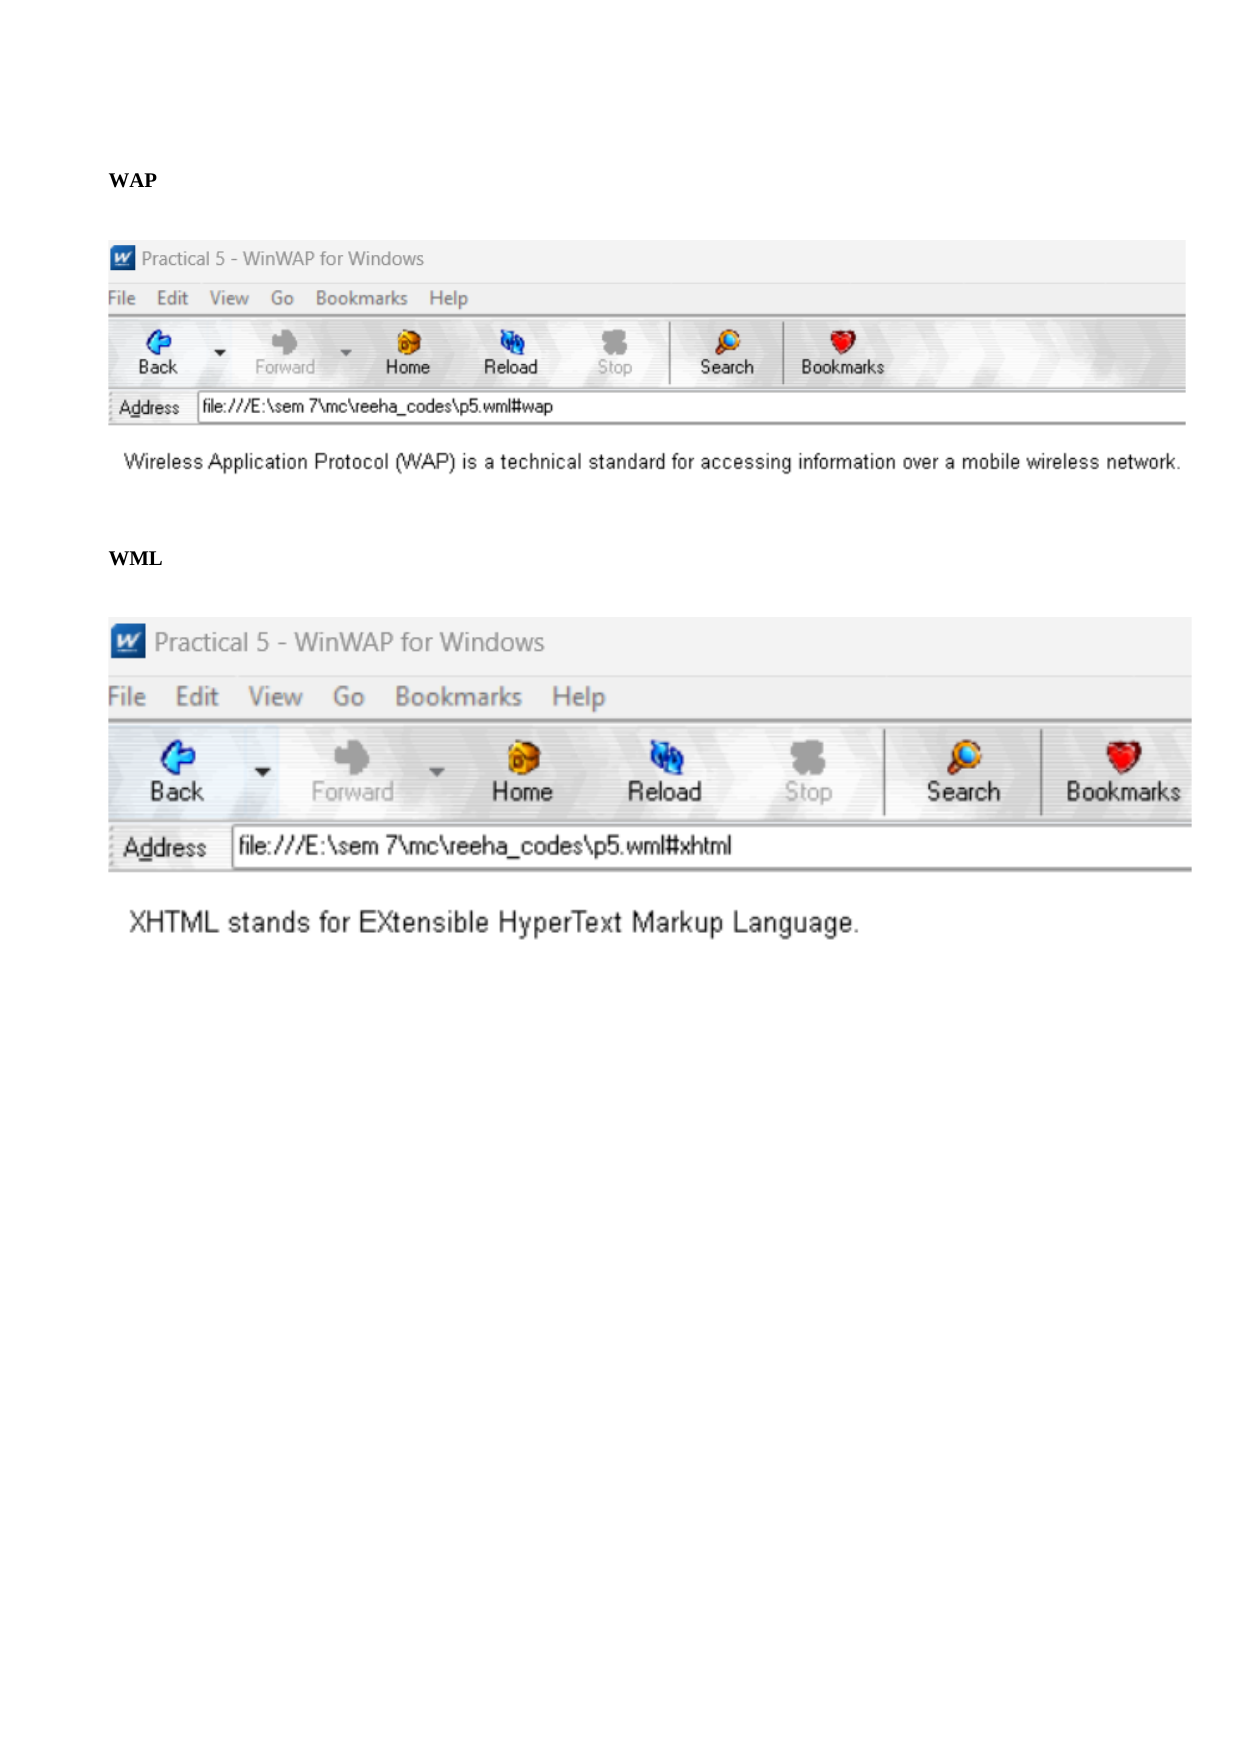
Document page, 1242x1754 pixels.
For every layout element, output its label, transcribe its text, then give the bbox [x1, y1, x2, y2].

text WAP [108, 168, 1114, 192]
picture [108, 240, 1186, 498]
picture [108, 617, 1192, 957]
text WML [108, 546, 1114, 570]
